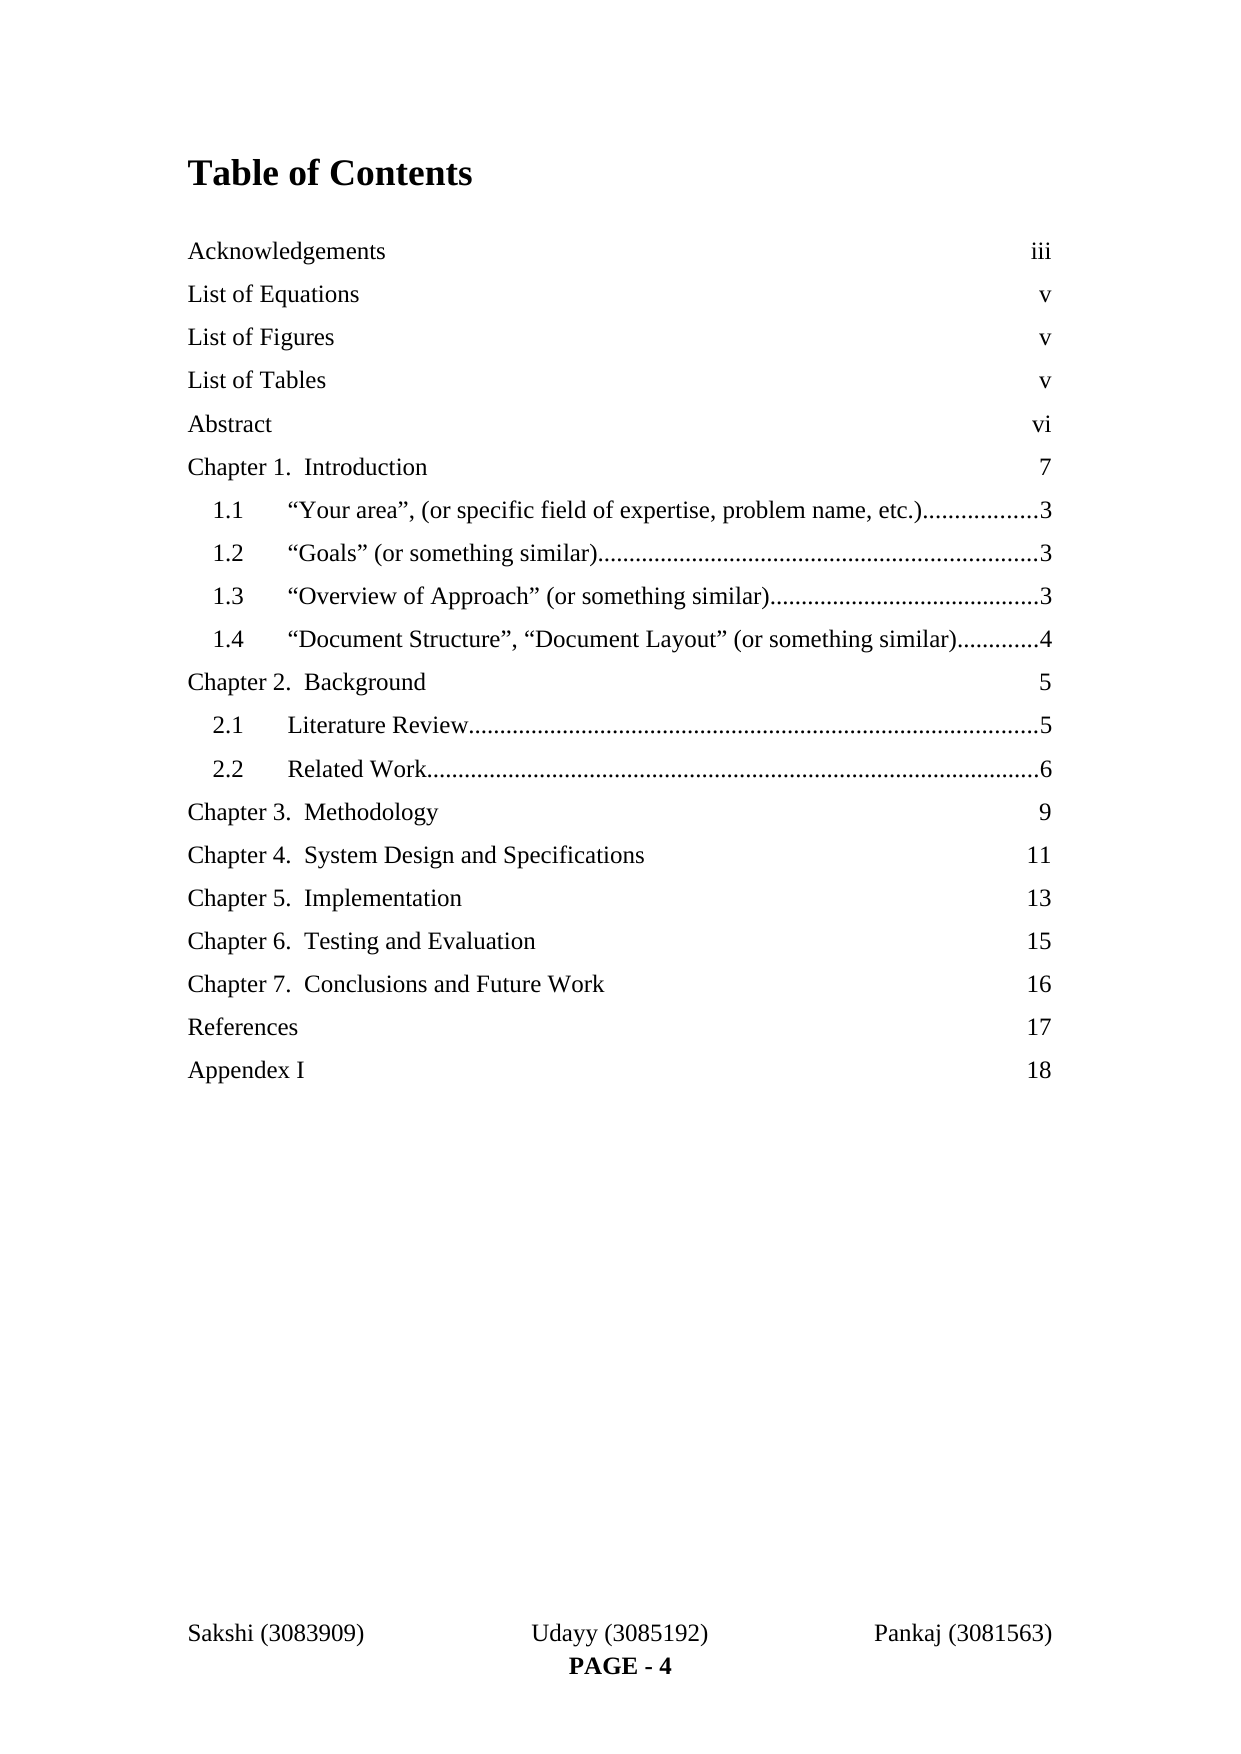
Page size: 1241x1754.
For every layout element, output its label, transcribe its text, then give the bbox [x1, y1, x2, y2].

text Table of Contents [187, 150, 1053, 193]
